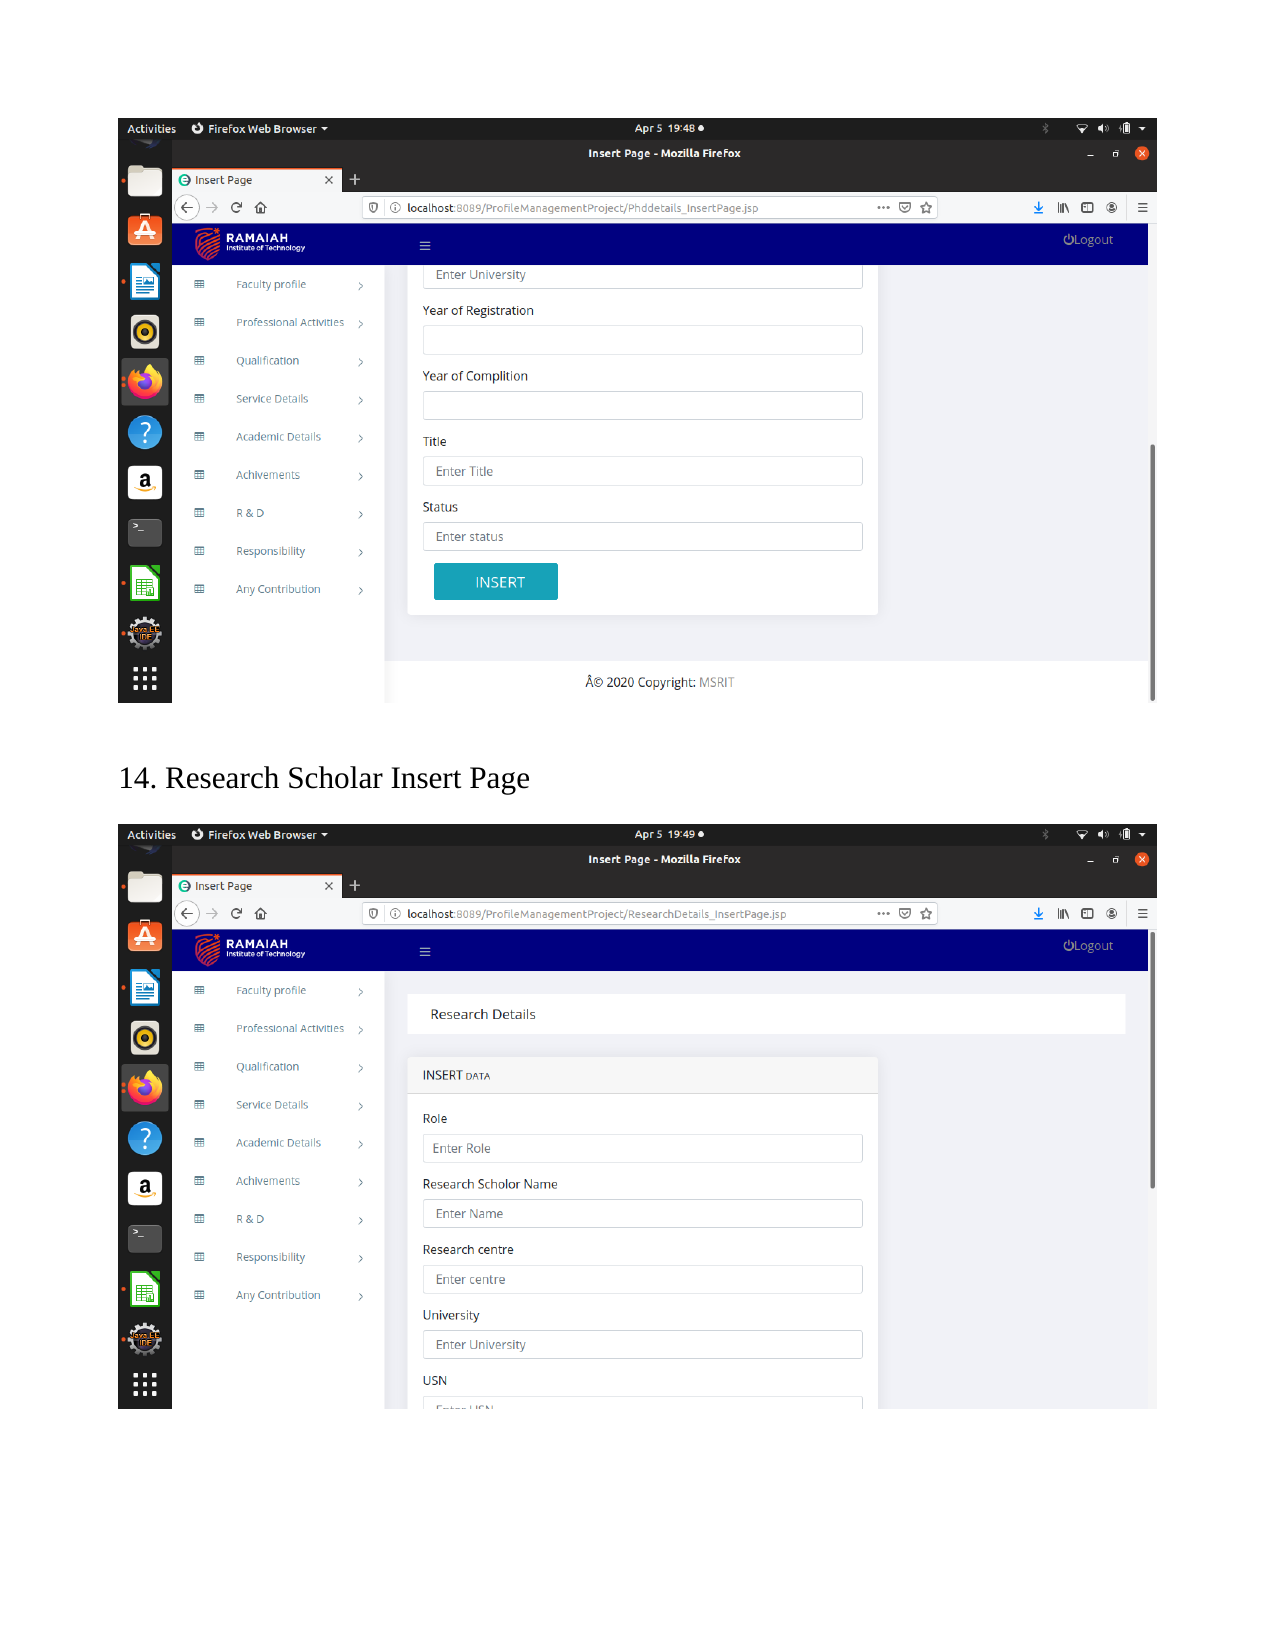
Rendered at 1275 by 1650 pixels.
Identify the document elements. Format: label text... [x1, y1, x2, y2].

text 14. Research Scholar Insert Page [118, 760, 1157, 796]
picture [118, 824, 1157, 1409]
picture [118, 118, 1157, 703]
